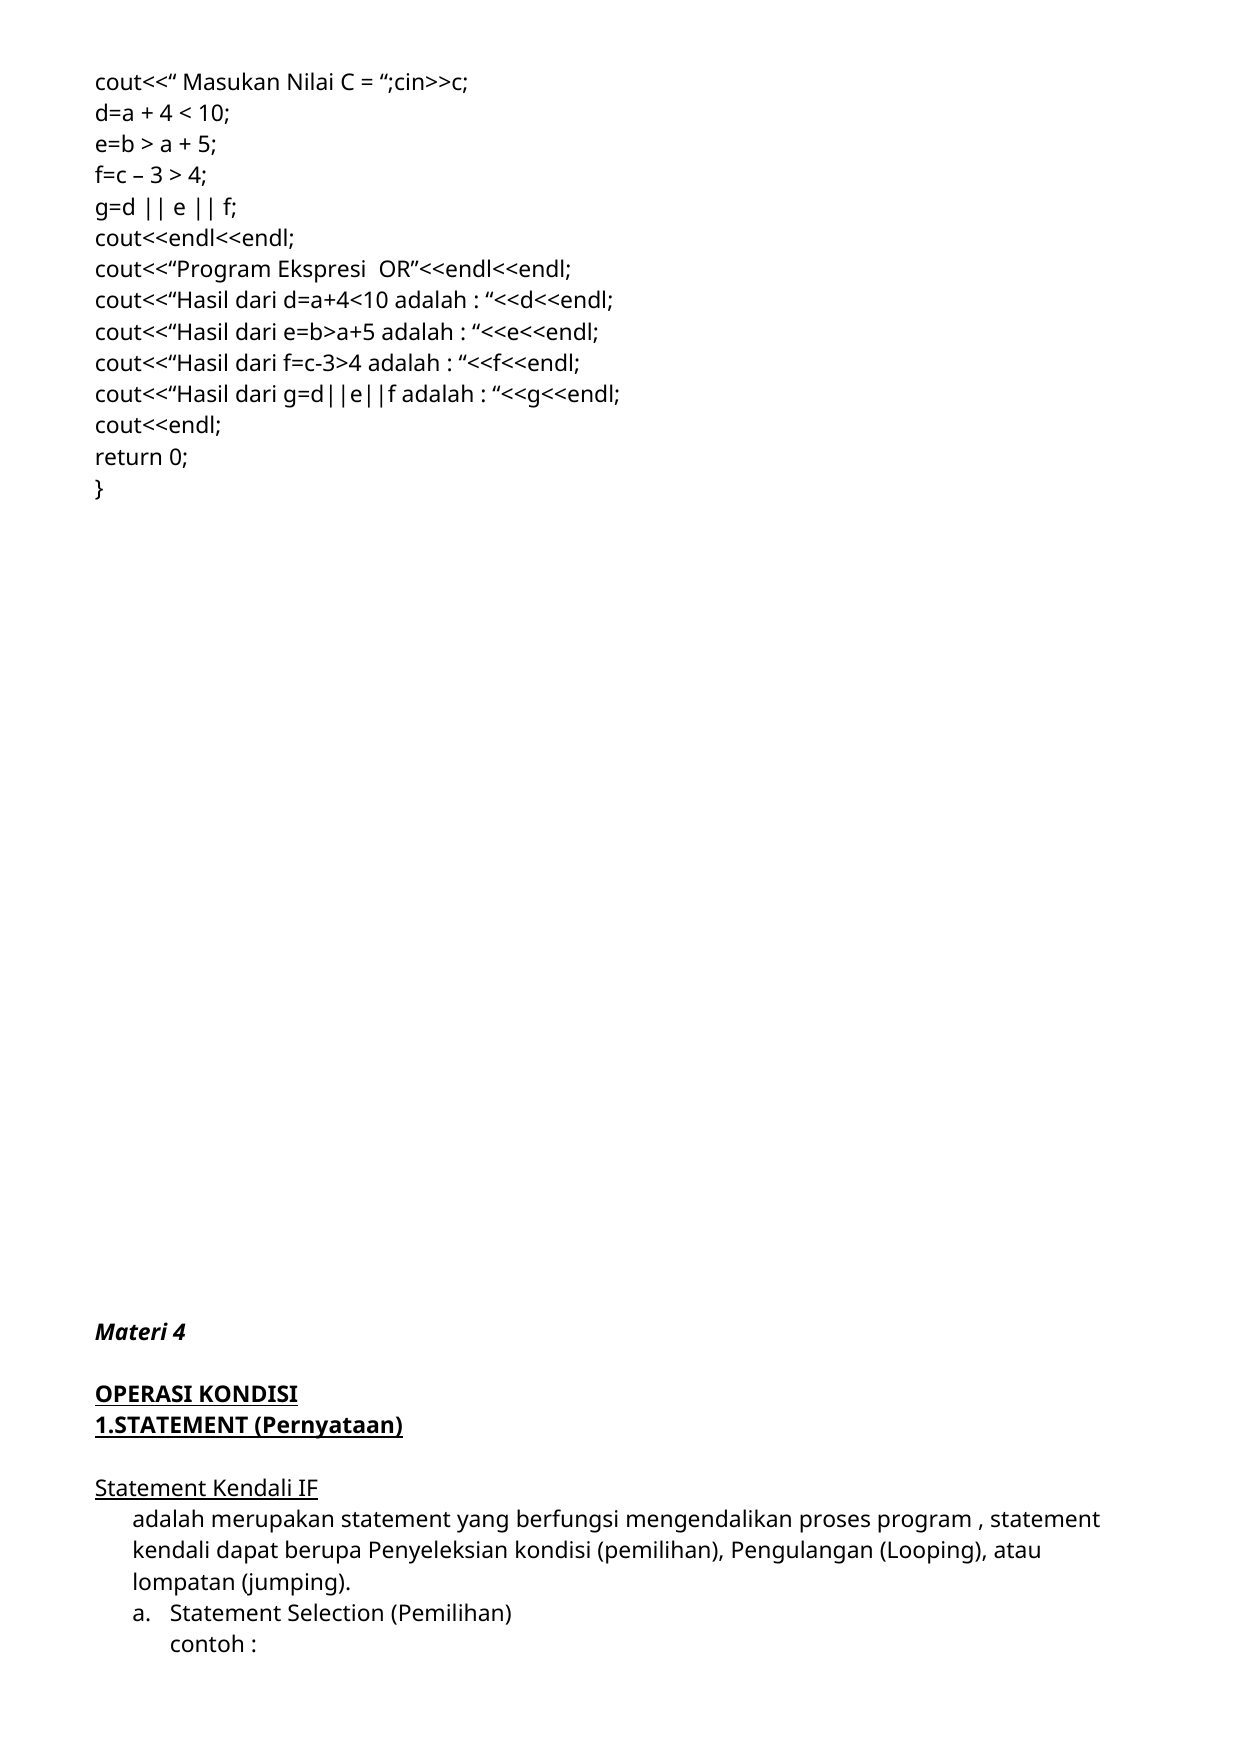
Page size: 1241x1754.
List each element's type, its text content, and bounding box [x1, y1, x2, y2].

text cout<<endl<<endl; [94, 222, 1128, 253]
text g=d || e || f; [94, 191, 1128, 222]
text OPERASI KONDISI [94, 1378, 1128, 1409]
text } [94, 472, 1128, 503]
text cout<<“Hasil dari d=a+4<10 adalah : “<<d<<endl; [94, 284, 1128, 316]
list Statement Selection (Pemilihan) [132, 1597, 1128, 1628]
text return 0; [94, 441, 1128, 472]
text cout<<“Hasil dari f=c-3>4 adalah : “<<f<<endl; [94, 347, 1128, 378]
text cout<<“Hasil dari g=d||e||f adalah : “<<g<<endl; [94, 378, 1128, 409]
text adalah merupakan statement yang berfungsi mengendalikan proses program , statement kendali dapat berupa Penyeleksian kondisi (pemilihan), Pengulangan (Looping), atau lompatan (jumping). [132, 1503, 1128, 1597]
text cout<<“Hasil dari e=b>a+5 adalah : “<<e<<endl; [94, 316, 1128, 347]
text contoh : [169, 1628, 1128, 1659]
text Statement Kendali IF [94, 1472, 1128, 1503]
text Materi 4 [94, 1316, 1128, 1347]
text e=b > a + 5; [94, 128, 1128, 159]
text cout<<endl; [94, 409, 1128, 441]
text d=a + 4 < 10; [94, 97, 1128, 128]
text 1.STATEMENT (Pernyataan) [94, 1409, 1128, 1441]
text cout<<“ Masukan Nilai C = “;cin>>c; [94, 66, 1128, 97]
text cout<<“Program Ekspresi OR”<<endl<<endl; [94, 253, 1128, 284]
text f=c – 3 > 4; [94, 159, 1128, 191]
